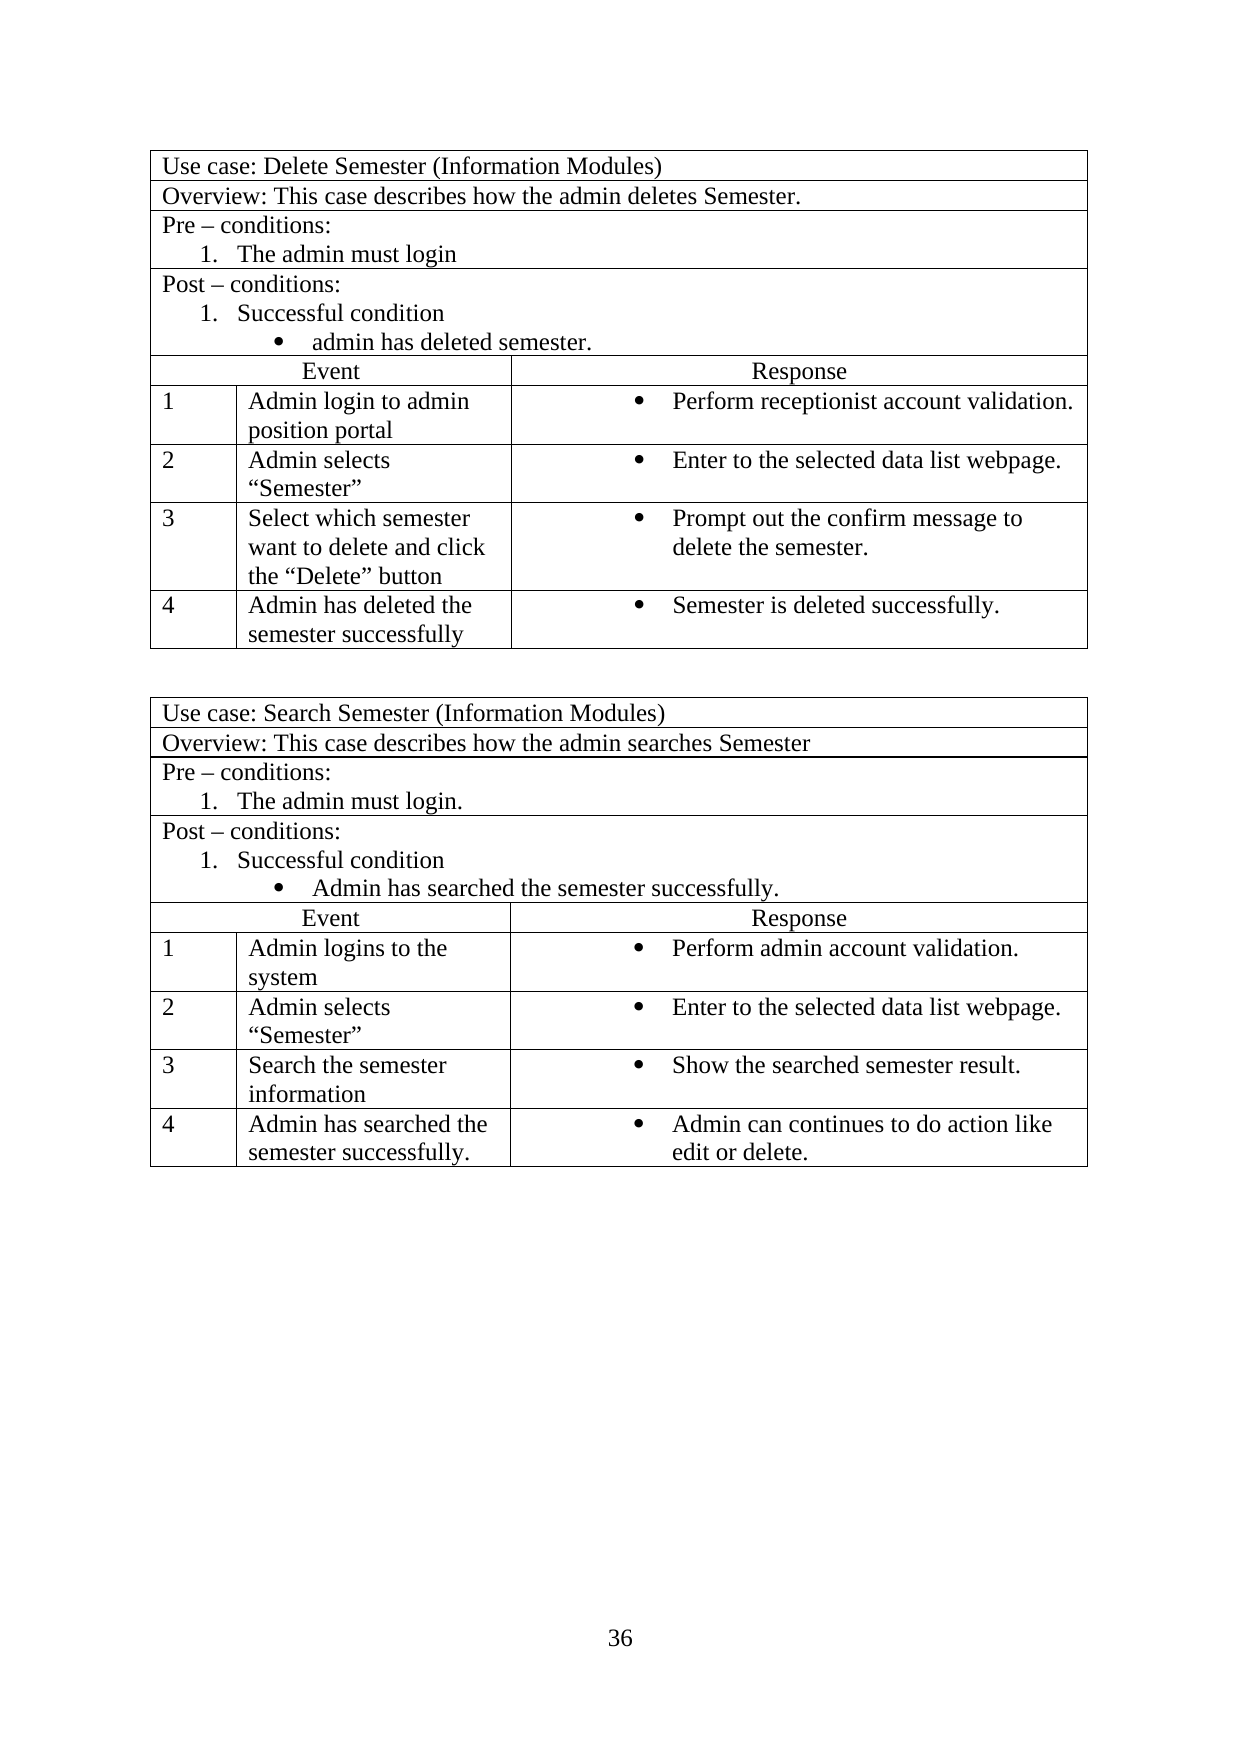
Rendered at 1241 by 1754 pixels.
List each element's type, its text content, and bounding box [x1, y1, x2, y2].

table_cell Perform receptionist account validation. [512, 386, 1087, 444]
table_cell 3 [151, 1050, 236, 1108]
table_cell 1 [151, 933, 236, 991]
table_cell Admin login to admin position portal [237, 386, 511, 444]
table_cell Post – conditions: Successful condition Admin has searched the semester successfully. [151, 816, 1087, 902]
table_cell 3 [151, 503, 236, 589]
table_cell 4 [151, 1109, 236, 1166]
table_cell Pre – conditions: The admin must login. [151, 758, 1087, 815]
table_cell Admin logins to the system [237, 933, 510, 991]
table_cell Admin selects “Semester” [237, 992, 510, 1049]
table_cell Overview: This case describes how the admin searches Semester [151, 728, 1087, 756]
table_cell Response [512, 356, 1087, 385]
table_cell Show the searched semester result. [511, 1050, 1087, 1108]
table_cell Admin has deleted the semester successfully [237, 591, 511, 648]
table_cell Event [151, 903, 510, 932]
table_cell Post – conditions: Successful condition admin has deleted semester. [151, 269, 1087, 355]
table_cell 2 [151, 445, 236, 502]
table_header Use case: Search Semester (Information Modules) [151, 698, 1087, 727]
table_cell Perform admin account validation. [511, 933, 1087, 991]
table_cell 2 [151, 992, 236, 1049]
table_cell Enter to the selected data list webpage. [511, 992, 1087, 1049]
table_cell Select which semester want to delete and click the “Delete” button [237, 503, 511, 589]
table_cell Search the semester information [237, 1050, 510, 1108]
table_cell Response [511, 903, 1087, 932]
table_header Use case: Delete Semester (Information Modules) [151, 151, 1087, 180]
table_cell Admin can continues to do action like edit or delete. [511, 1109, 1087, 1166]
table_cell Prompt out the confirm message to delete the semester. [512, 503, 1087, 589]
table_cell Admin selects “Semester” [237, 445, 511, 502]
table_cell Overview: This case describes how the admin deletes Semester. [151, 181, 1087, 209]
table_cell Pre – conditions: The admin must login [151, 211, 1087, 268]
table_cell Semester is deleted successfully. [512, 591, 1087, 648]
table_cell Admin has searched the semester successfully. [237, 1109, 510, 1166]
table_cell Enter to the selected data list webpage. [512, 445, 1087, 502]
table_cell 1 [151, 386, 236, 444]
table_cell 4 [151, 591, 236, 648]
table_cell Event [151, 356, 511, 385]
